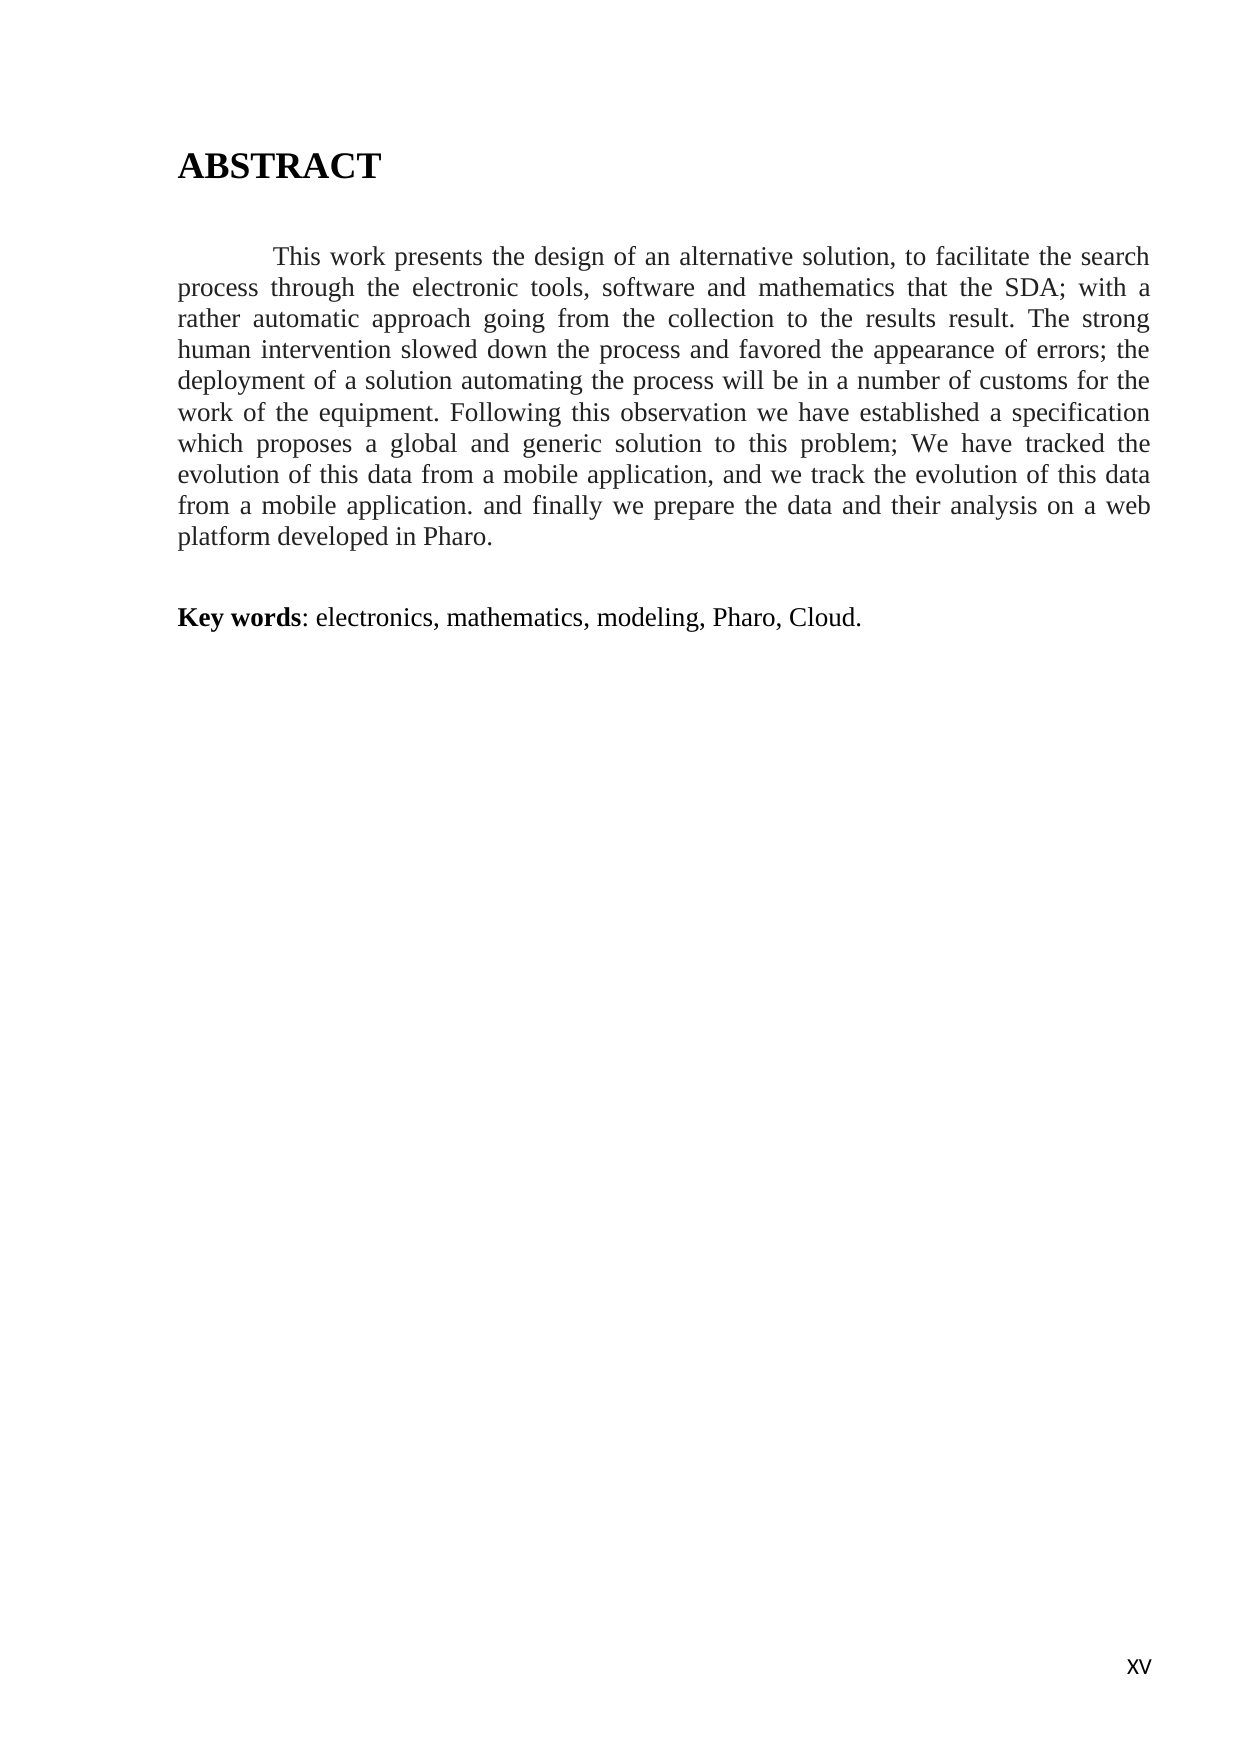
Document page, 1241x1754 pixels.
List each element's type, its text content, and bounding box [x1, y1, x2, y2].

text This work presents the design of an alternative solution, to facilitate the search process through the electronic tools, software and mathematics that the SDA; with a rather automatic approach going from the collection to the results result. The strong human intervention slowed down the process and favored the appearance of errors; the deployment of a solution automating the process will be in a number of customs for the work of the equipment. Following this observation we have established a specification which proposes a global and generic solution to this problem; We have tracked the evolution of this data from a mobile application, and we track the evolution of this data from a mobile application. and finally we prepare the data and their analysis on a web platform developed in Pharo. [177, 240, 1152, 551]
text Key words: electronics, mathematics, modeling, Pharo, Cloud. [177, 602, 1152, 633]
text ABSTRACT [177, 143, 1152, 186]
